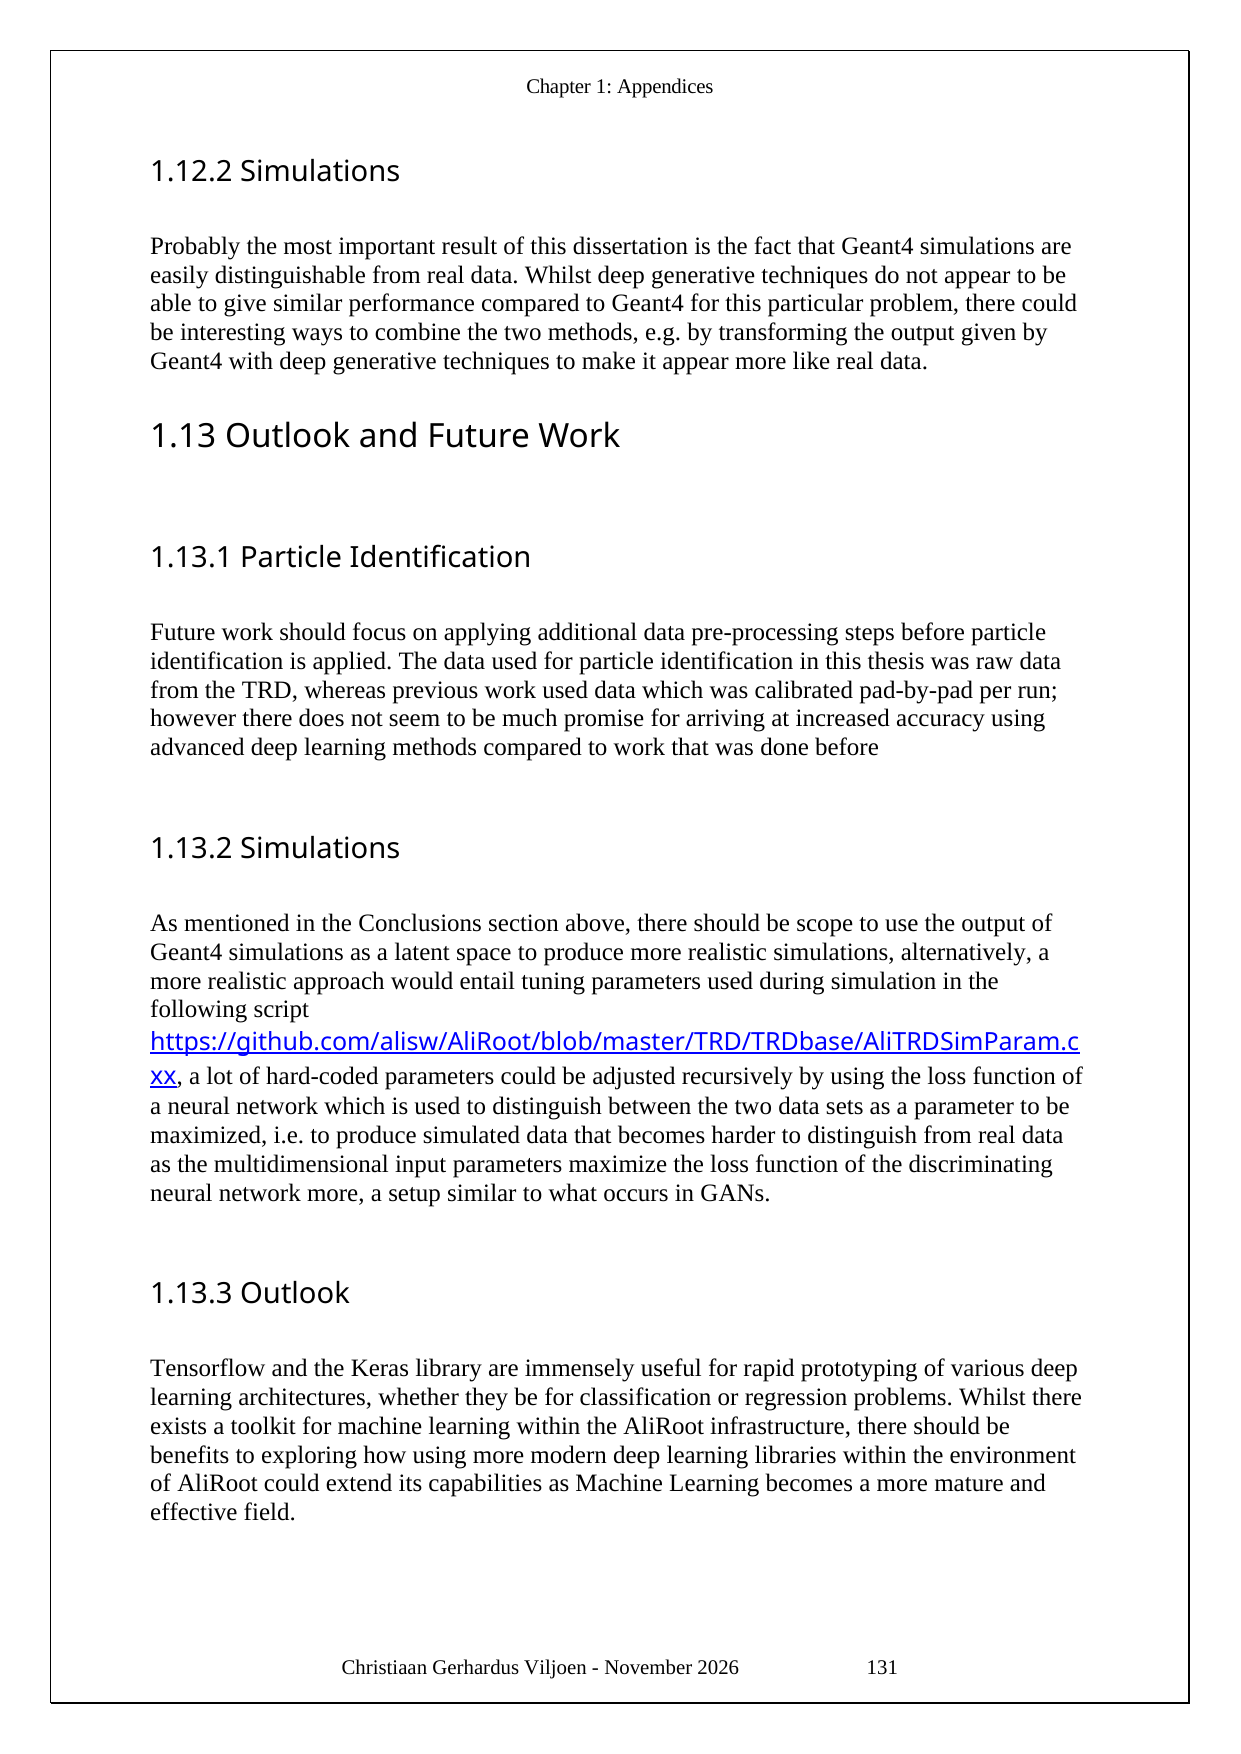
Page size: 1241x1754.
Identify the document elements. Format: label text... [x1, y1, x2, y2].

text As mentioned in the Conclusions section above, there should be scope to use the output of Geant4 simulations as a latent space to produce more realistic simulations, alternatively, a more realistic approach would entail tuning parameters used during simulation in the following script https://github.com/alisw/AliRoot/blob/master/TRD/TRDbase/AliTRDSimParam.cxx, a lot of hard-coded parameters could be adjusted recursively by using the loss function of a neural network which is used to distinguish between the two data sets as a parameter to be maximized, i.e. to produce simulated data that becomes harder to distinguish from real data as the multidimensional input parameters maximize the loss function of the discriminating neural network more, a setup similar to what occurs in GANs. [150, 908, 1089, 1206]
subtitle Simulations [150, 150, 1089, 190]
text Future work should focus on applying additional data pre-processing steps before particle identification is applied. The data used for particle identification in this thesis was raw data from the TRD, whereas previous work used data which was calibrated pad-by-pad per run; however there does not seem to be much promise for arriving at increased accuracy using advanced deep learning methods compared to work that was done before [150, 617, 1089, 761]
text Tensorflow and the Keras library are immensely useful for rapid prototyping of various deep learning architectures, whether they be for classification or regression problems. Whilst there exists a toolkit for machine learning within the AliRoot infrastructure, there should be benefits to exploring how using more modern deep learning libraries within the environment of AliRoot could extend its capabilities as Machine Learning becomes a more mature and effective field. [150, 1353, 1089, 1526]
subtitle Particle Identification [150, 536, 1089, 576]
subtitle Simulations [150, 827, 1089, 867]
subtitle Outlook [150, 1273, 1089, 1312]
subtitle Outlook and Future Work [150, 412, 1089, 458]
text Probably the most important result of this dissertation is the fact that Geant4 simulations are easily distinguishable from real data. Whilst deep generative techniques do not appear to be able to give similar performance compared to Geant4 for this particular problem, there could be interesting ways to combine the two methods, e.g. by transforming the output given by Geant4 with deep generative techniques to make it appear more like real data. [150, 231, 1089, 375]
